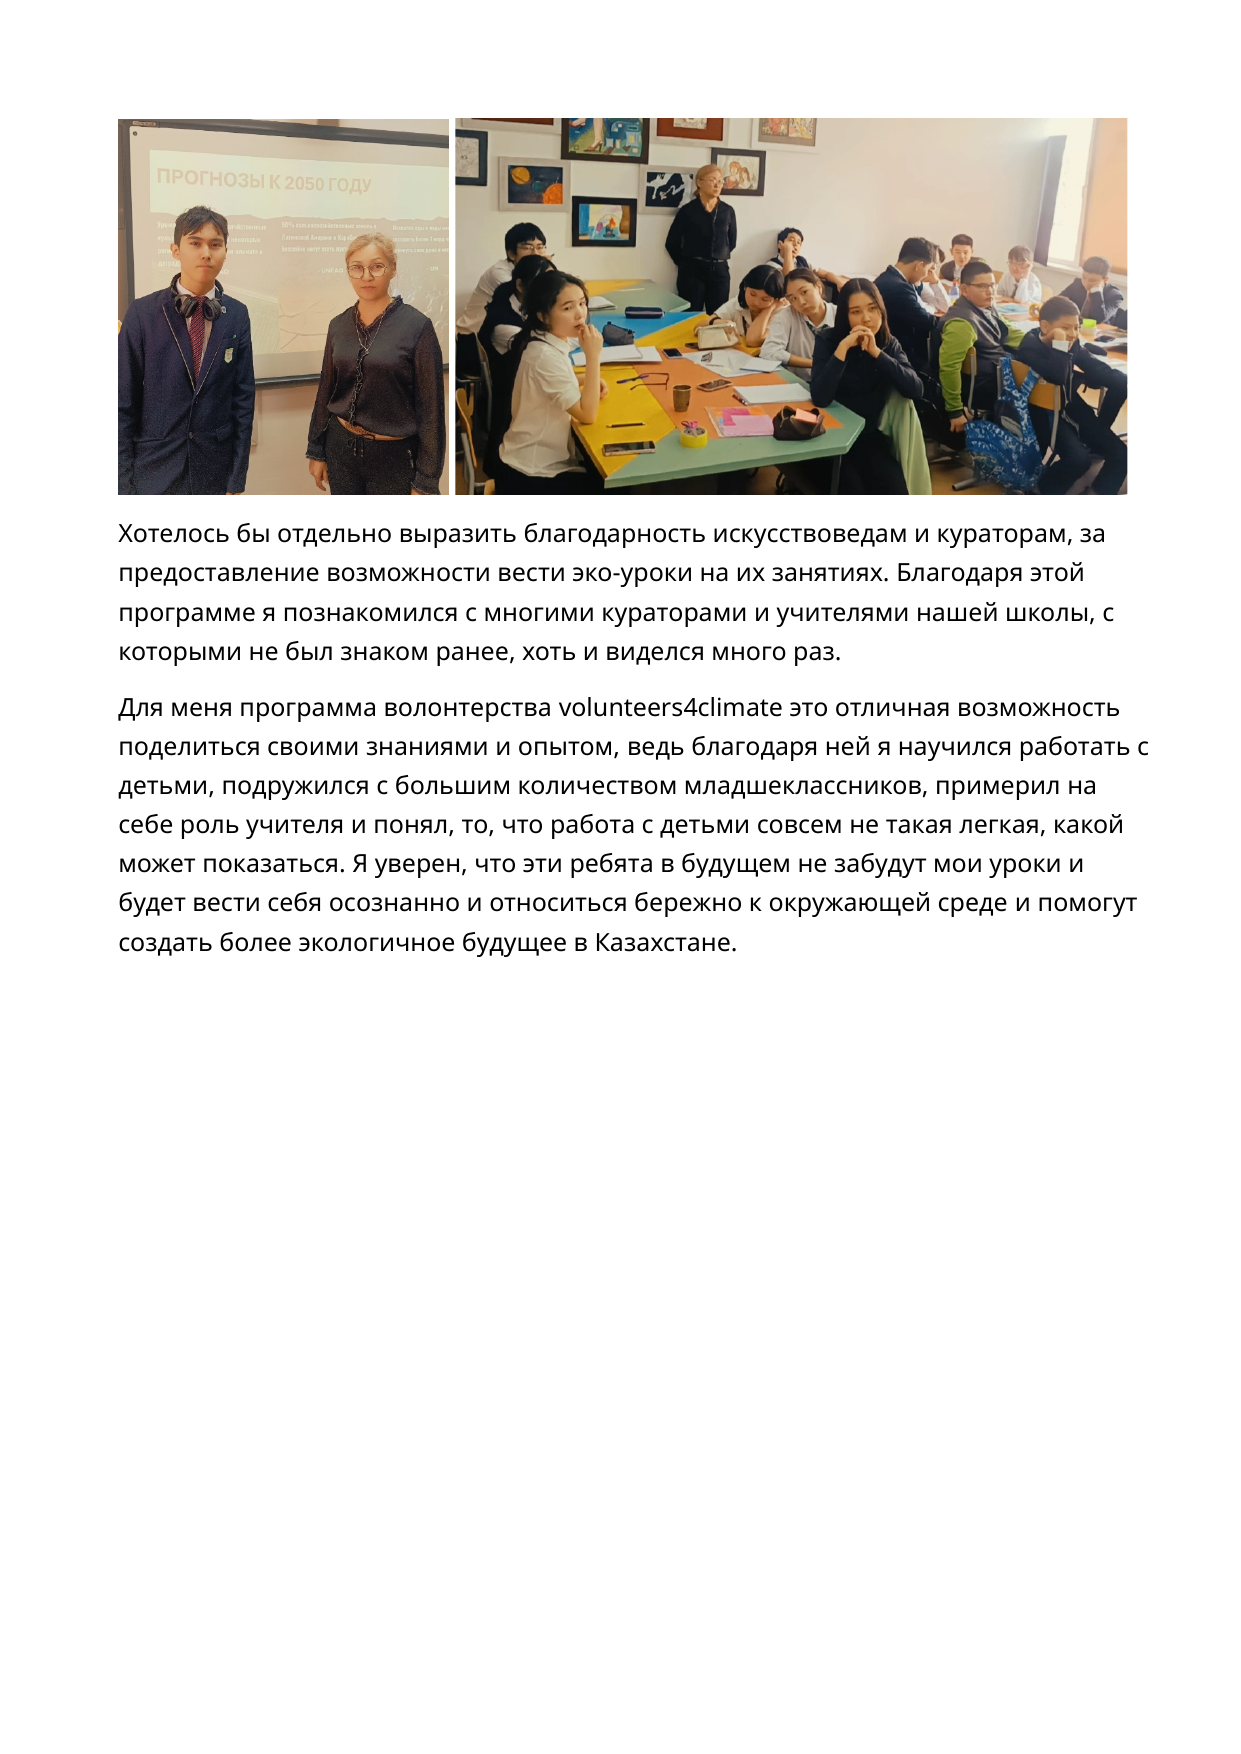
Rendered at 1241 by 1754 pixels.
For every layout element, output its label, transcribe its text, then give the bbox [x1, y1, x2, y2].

picture [118, 119, 449, 495]
text Для меня программа волонтерства volunteers4climate это отличная возможность поделиться своими знаниями и опытом, ведь благодаря ней я научился работать с детьми, подружился с большим количеством младшеклассников, примерил на себе роль учителя и понял, то, что работа с детьми совсем не такая легкая, какой может показаться. Я уверен, что эти ребята в будущем не забудут мои уроки и будет вести себя осознанно и относиться бережно к окружающей среде и помогут создать более экологичное будущее в Казахстане. [118, 689, 1152, 994]
picture [455, 118, 1128, 495]
text Хотелось бы отдельно выразить благодарность искусствоведам и кураторам, за предоставление возможности вести эко-уроки на их занятиях. Благодаря этой программе я познакомился с многими кураторами и учителями нашей школы, с которыми не был знаком ранее, хоть и виделся много раз. [118, 516, 1152, 667]
